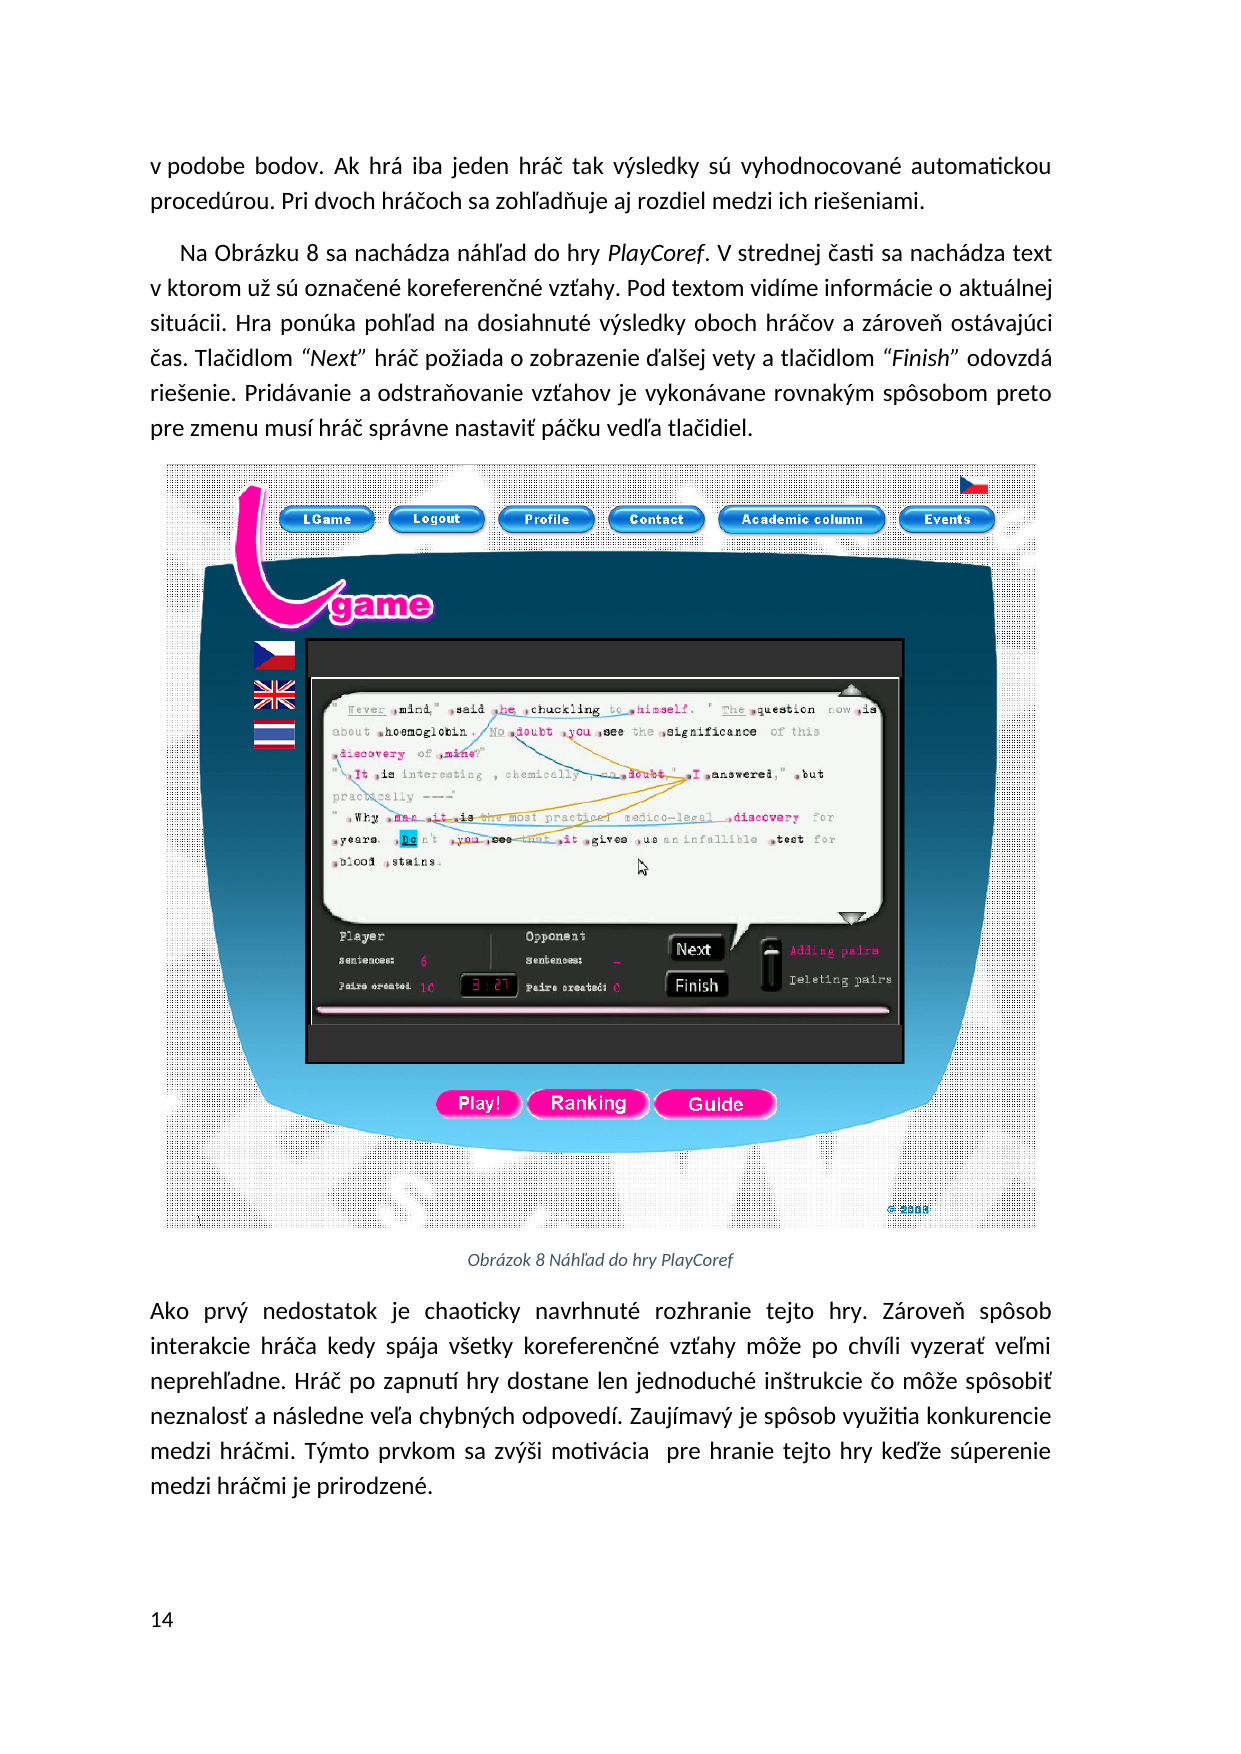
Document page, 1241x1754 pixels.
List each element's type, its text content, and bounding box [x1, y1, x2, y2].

text Na Obrázku 8 sa nachádza náhľad do hry PlayCoref. V strednej časti sa nachádza text v ktorom už sú označené koreferenčné vzťahy. Pod textom vidíme informácie o aktuálnej situácii. Hra ponúka pohľad na dosiahnuté výsledky oboch hráčov a zároveň ostávajúci čas. Tlačidlom “Next” hráč požiada o zobrazenie ďalšej vety a tlačidlom “Finish” odovzdá riešenie. Pridávanie a odstraňovanie vzťahov je vykonávane rovnakým spôsobom preto pre zmenu musí hráč správne nastaviť páčku vedľa tlačidiel. [150, 237, 1053, 442]
picture [166, 463, 1037, 1228]
text Ako prvý nedostatok je chaoticky navrhnuté rozhranie tejto hry. Zároveň spôsob interakcie hráča kedy spája všetky koreferenčné vzťahy môže po chvíli vyzerať veľmi neprehľadne. Hráč po zapnutí hry dostane len jednoduché inštrukcie čo môže spôsobiť neznalosť a následne veľa chybných odpovedí. Zaujímavý je spôsob využitia konkurencie medzi hráčmi. Týmto prvkom sa zvýši motivácia pre hranie tejto hry keďže súperenie medzi hráčmi je prirodzené. [150, 1295, 1053, 1501]
text Obrázok 8 Náhľad do hry PlayCoref [150, 1248, 1053, 1271]
